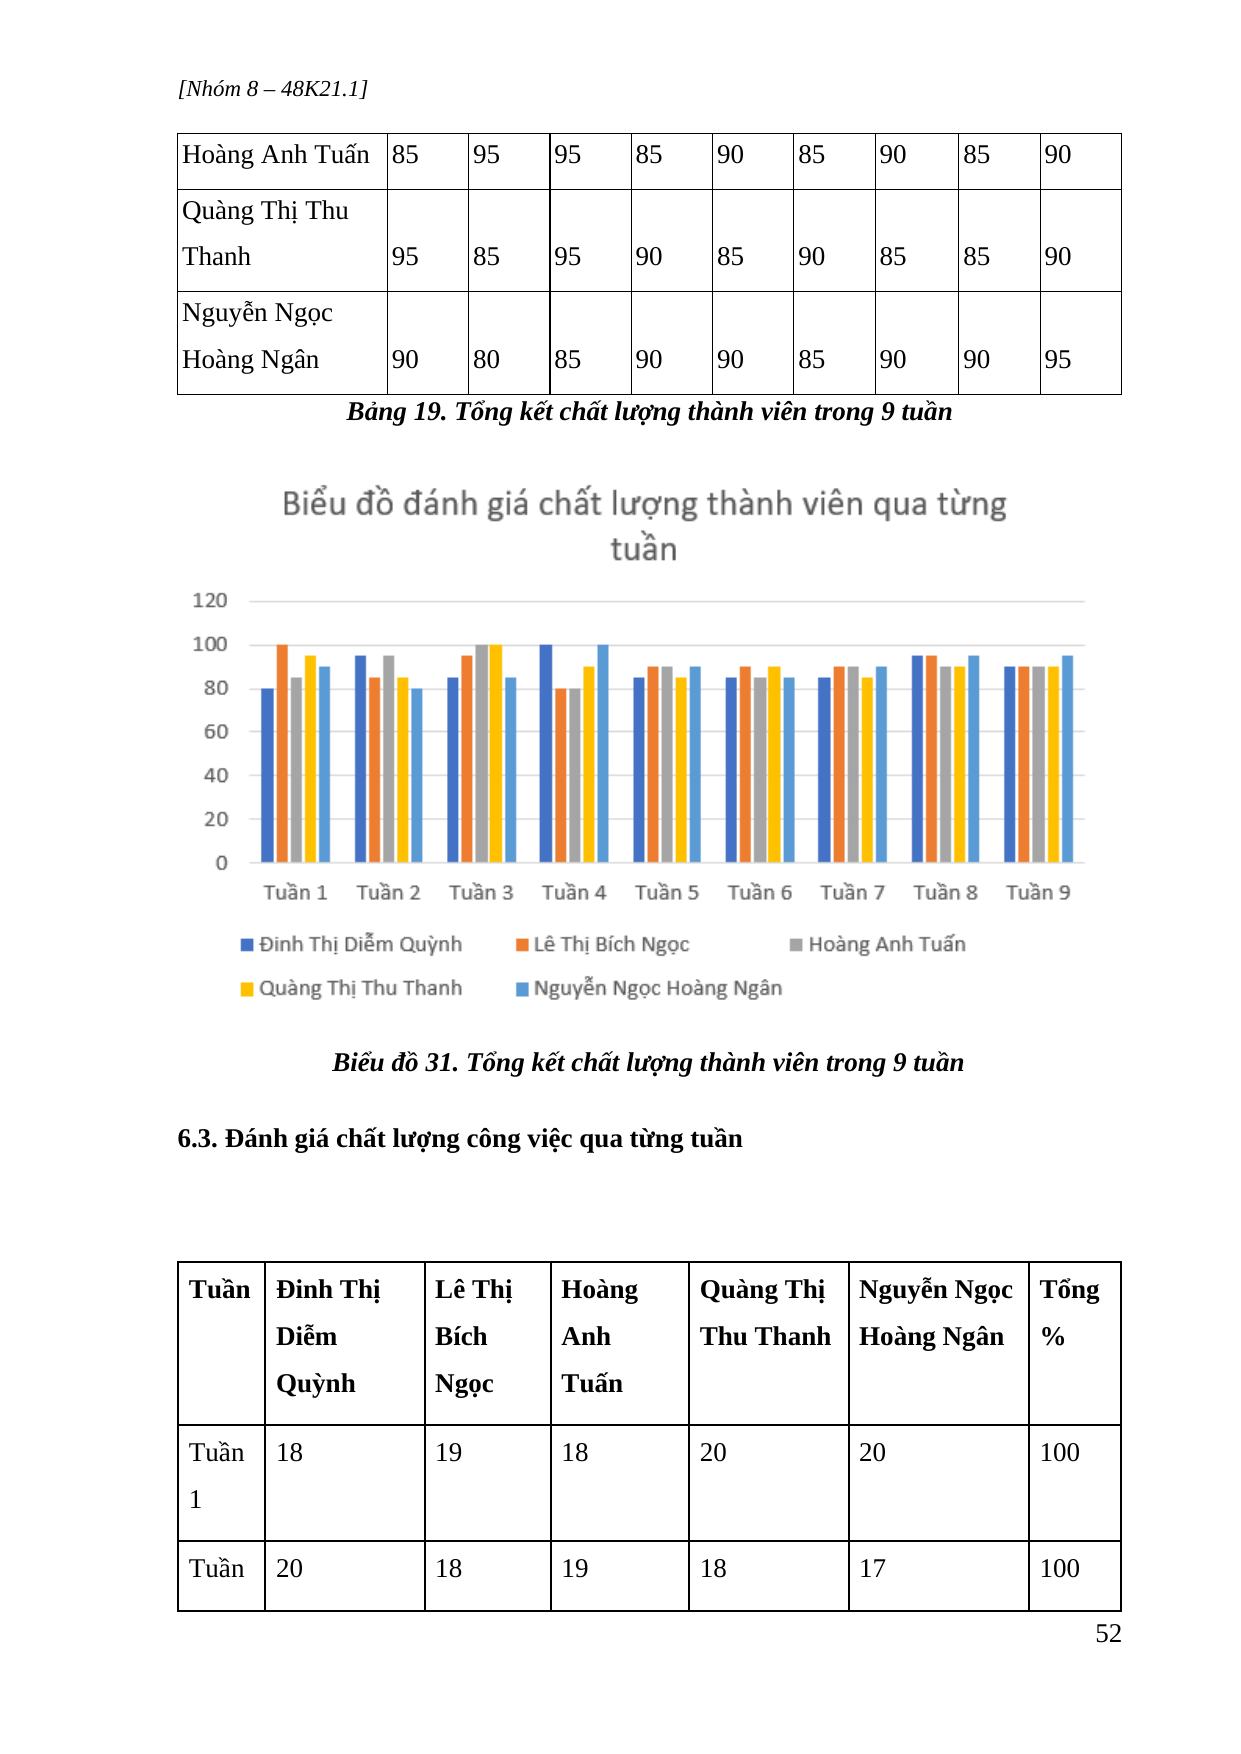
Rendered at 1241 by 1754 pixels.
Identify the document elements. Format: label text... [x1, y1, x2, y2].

table_cell 18 [690, 1542, 848, 1610]
table_cell 85 [713, 190, 793, 291]
table_header Đinh Thị Diễm Quỳnh [266, 1263, 424, 1424]
table_header Nguyễn Ngọc Hoàng Ngân [850, 1263, 1028, 1424]
table_cell 85 [469, 190, 549, 291]
text Bảng . Tổng kết chất lượng thành viên trong 9 tuần [177, 395, 1122, 426]
table_cell Tuần 1 [179, 1426, 264, 1540]
table_cell 90 [713, 134, 793, 188]
table_cell Hoàng Anh Tuấn [178, 134, 387, 188]
table_cell 19 [426, 1426, 550, 1540]
table_cell 90 [876, 134, 958, 188]
table_cell 85 [794, 134, 875, 188]
table_cell 85 [876, 190, 958, 291]
table_cell 20 [266, 1542, 424, 1610]
table_cell 95 [551, 190, 631, 291]
table_cell 85 [551, 292, 631, 394]
table_cell 18 [426, 1542, 550, 1610]
table_cell 90 [632, 190, 712, 291]
table_header Lê Thị Bích Ngọc [426, 1263, 550, 1424]
table_header Quàng Thị Thu Thanh [690, 1263, 848, 1424]
table_header Tuần [179, 1263, 264, 1424]
table_cell 90 [388, 292, 468, 394]
table_header Tổng % [1030, 1263, 1120, 1424]
table_cell 85 [959, 134, 1040, 188]
table_cell 100 [1030, 1542, 1120, 1610]
table_cell Quàng Thị Thu Thanh [178, 190, 387, 291]
table_cell 95 [1041, 292, 1121, 394]
table_cell Tuần 2 [179, 1542, 264, 1610]
table_cell 90 [1041, 190, 1121, 291]
table_cell 100 [1030, 1426, 1120, 1540]
table_cell 18 [552, 1426, 688, 1540]
table_cell 90 [1041, 134, 1121, 188]
table_cell 95 [551, 134, 631, 188]
text Biểu đồ . Tổng kết chất lượng thành viên trong 9 tuần [177, 1046, 1122, 1077]
table_cell 95 [388, 190, 468, 291]
table_cell 17 [850, 1542, 1028, 1610]
table_cell 85 [388, 134, 468, 188]
table_cell 19 [552, 1542, 688, 1610]
table_cell 90 [632, 292, 712, 394]
table_cell 20 [850, 1426, 1028, 1540]
subtitle 6.3. Đánh giá chất lượng công việc qua từng tuần [177, 1122, 1122, 1153]
table_cell 85 [794, 292, 875, 394]
table_cell Nguyễn Ngọc Hoàng Ngân [178, 292, 387, 394]
table_cell 80 [469, 292, 549, 394]
table_cell 90 [876, 292, 958, 394]
table_cell 90 [713, 292, 793, 394]
table_cell 85 [632, 134, 712, 188]
table_cell 95 [469, 134, 549, 188]
picture [177, 462, 1114, 1014]
table_cell 90 [794, 190, 875, 291]
table_cell 20 [690, 1426, 848, 1540]
table_cell 90 [959, 292, 1040, 394]
table_header Hoàng Anh Tuấn [552, 1263, 688, 1424]
table_cell 85 [959, 190, 1040, 291]
table_cell 18 [266, 1426, 424, 1540]
